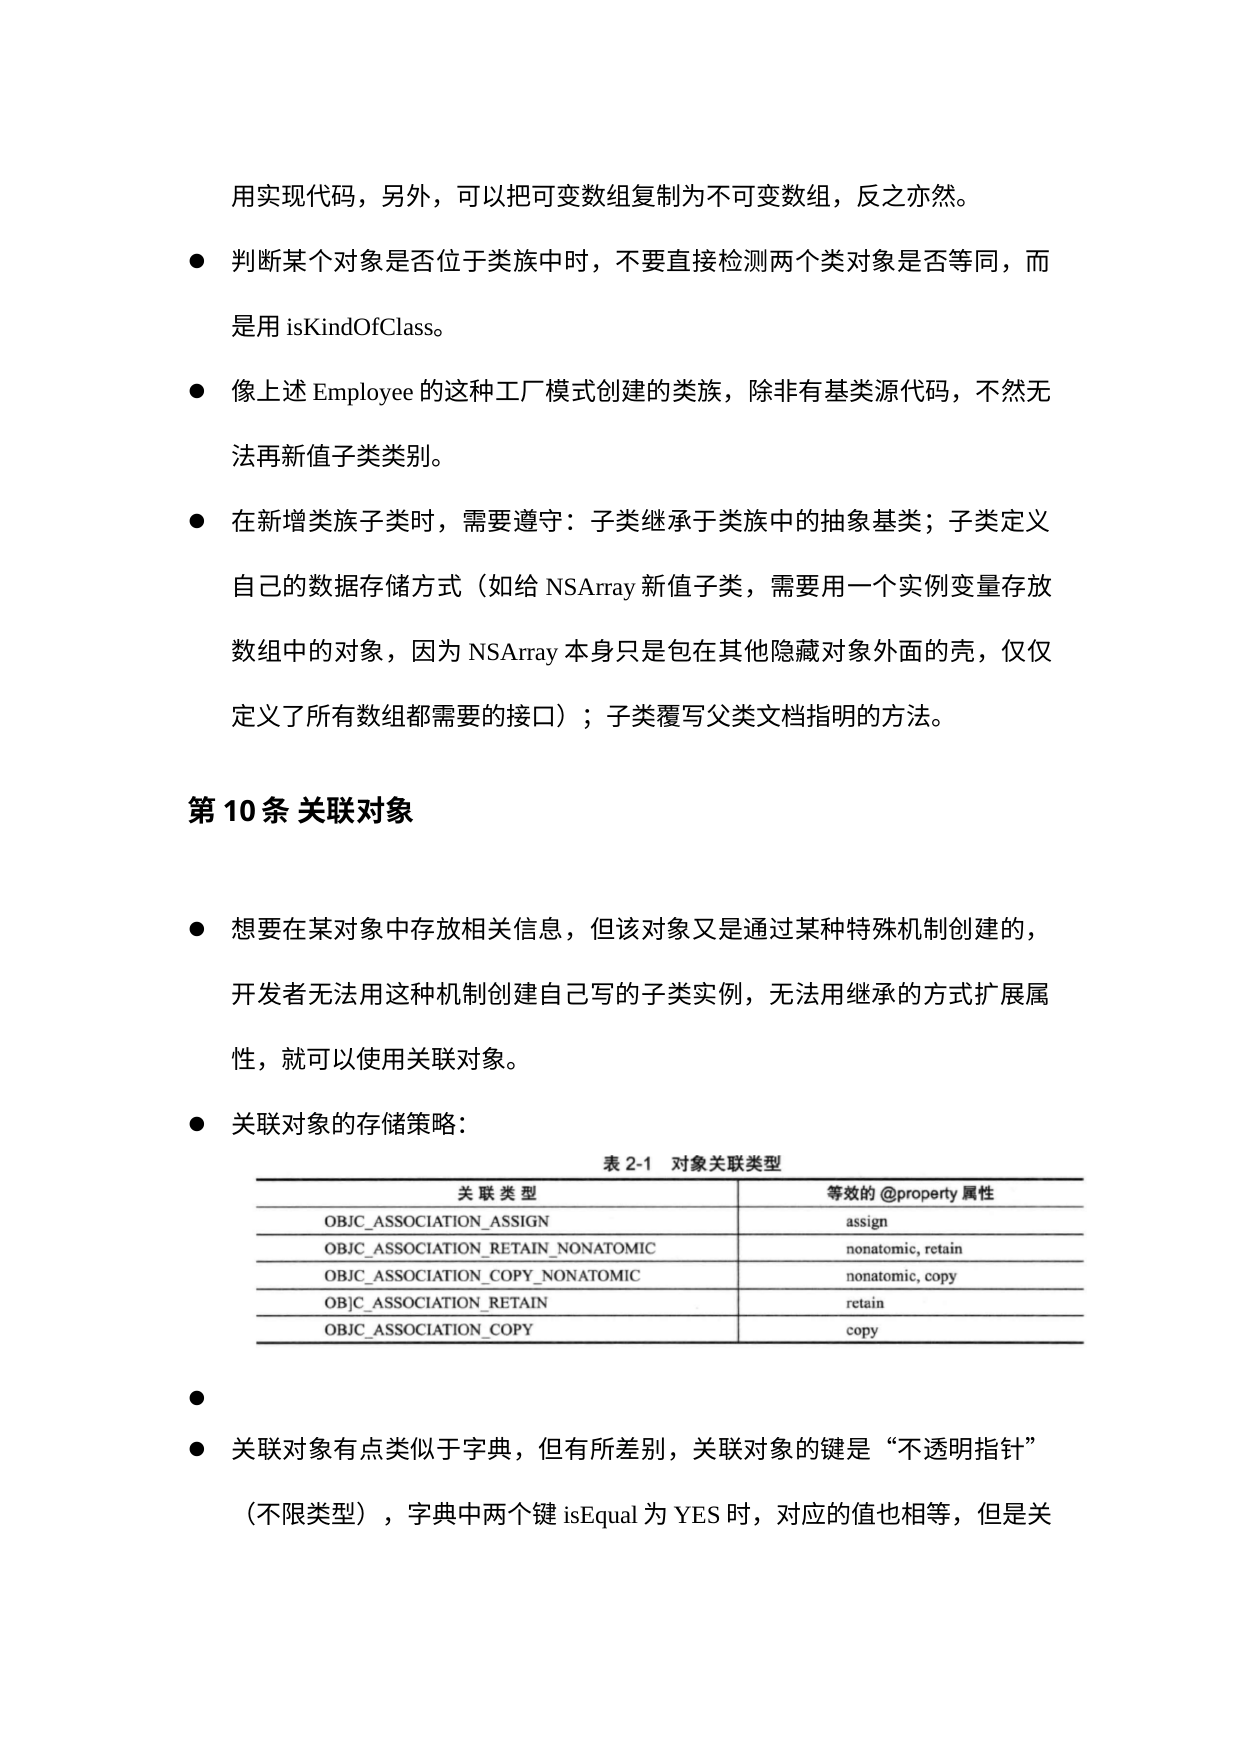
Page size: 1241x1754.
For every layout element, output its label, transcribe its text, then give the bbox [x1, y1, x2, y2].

list 关联对象的存储策略： [187, 1090, 1053, 1155]
subtitle 第10条 关联对象 [187, 776, 1053, 841]
list 想要在某对象中存放相关信息，但该对象又是通过某种特殊机制创建的，开发者无法用这种机制创建自己写的子类实例，无法用继承的方式扩展属性，就可以使用关联对象。 [187, 895, 1053, 1090]
picture [231, 1155, 1097, 1352]
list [187, 1415, 1053, 1545]
list 判断某个对象是否位于类族中时，不要直接检测两个类对象是否等同，而是用isKindOfClass。 [187, 227, 1053, 357]
list 在新增类族子类时，需要遵守：子类继承于类族中的抽象基类；子类定义自己的数据存储方式（如给NSArray新值子类，需要用一个实例变量存放数组中的对象，因为NSArray本身只是包在其他隐藏对象外面的壳，仅仅定义了所有数组都需要的接口）；子类覆写父类文档指明的方法。 [187, 487, 1053, 747]
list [187, 162, 1053, 227]
list 像上述Employee的这种工厂模式创建的类族，除非有基类源代码，不然无法再新值子类类别。 [187, 357, 1053, 487]
